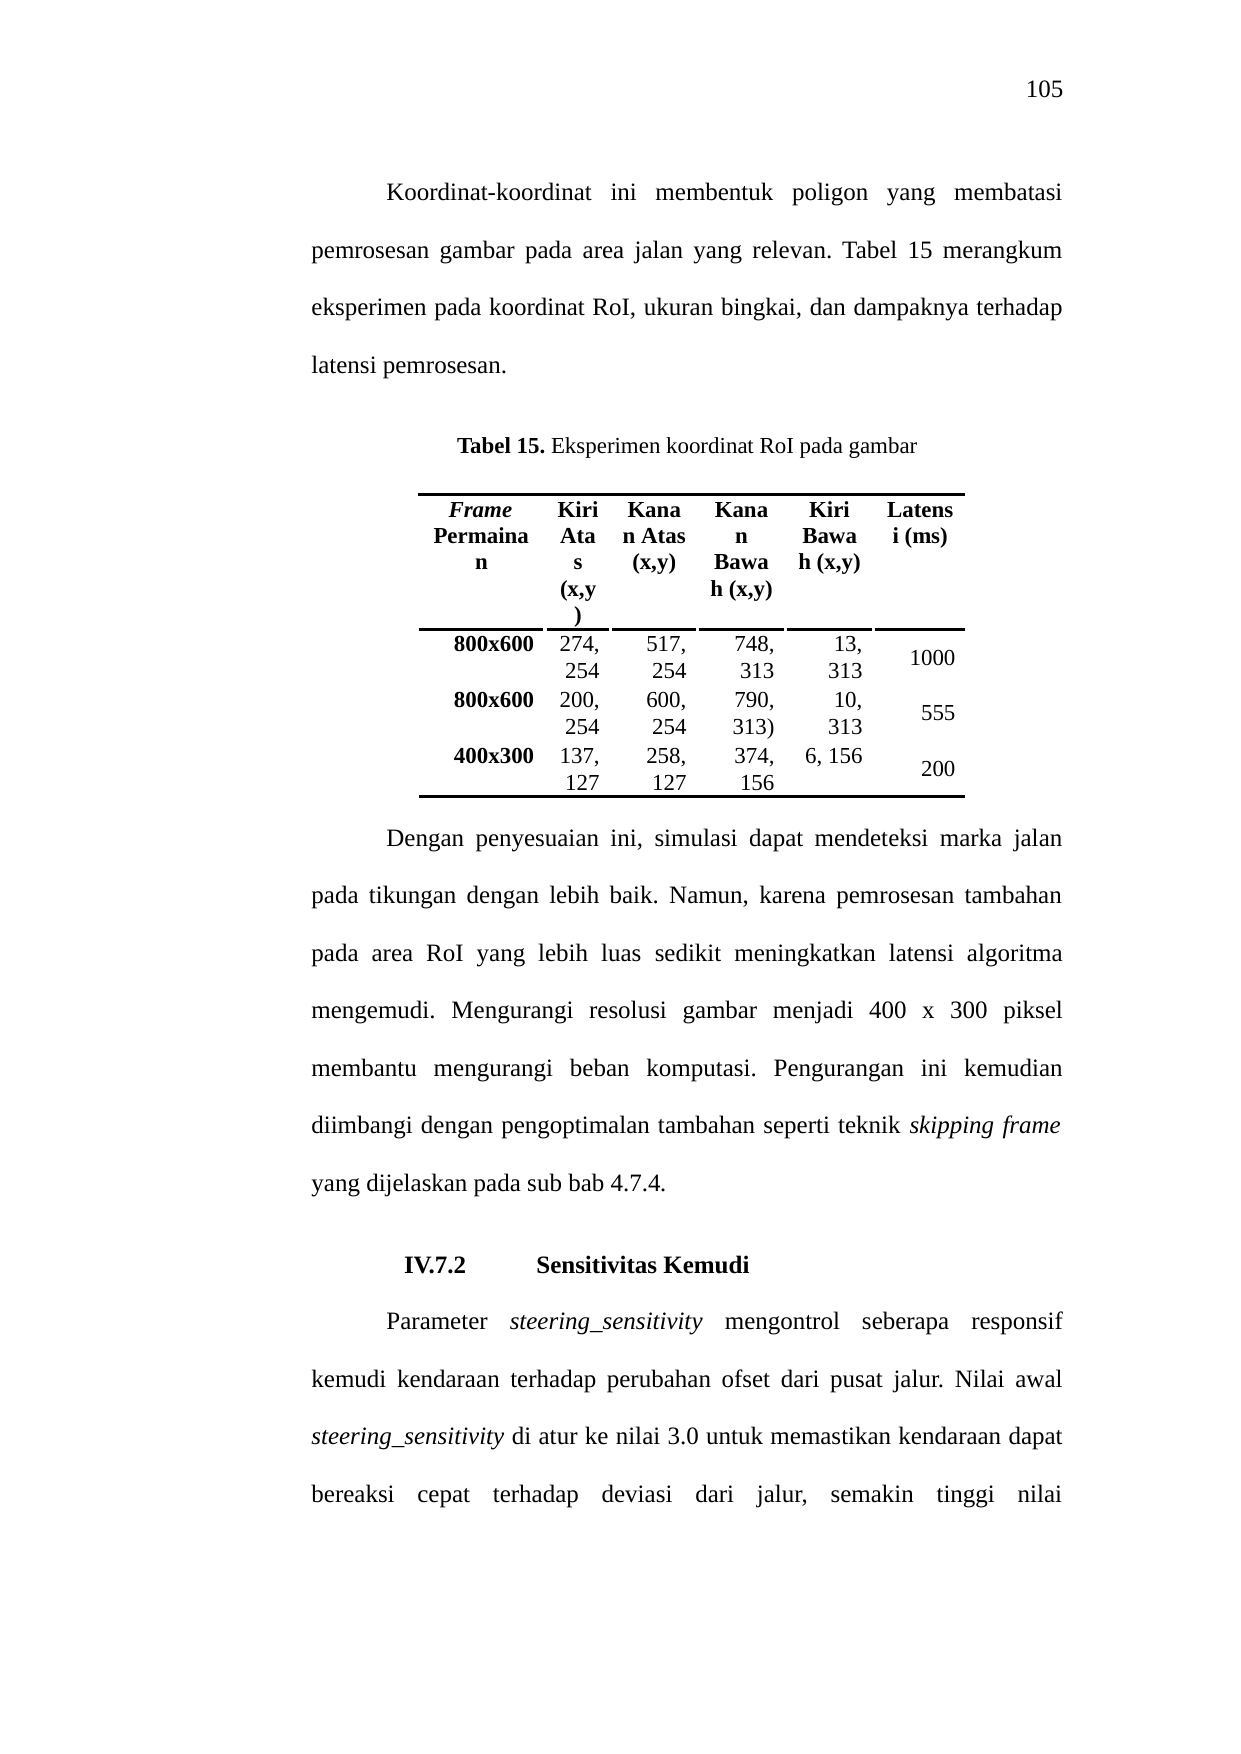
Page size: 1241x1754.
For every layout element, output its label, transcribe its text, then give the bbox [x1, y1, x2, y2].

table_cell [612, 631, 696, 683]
text Dengan penyesuaian ini, simulasi dapat mendeteksi marka jalan pada tikungan dengan lebih baik. Namun, karena pemrosesan tambahan pada area RoI yang lebih luas sedikit meningkatkan latensi algoritma mengemudi. Mengurangi resolusi gambar menjadi 400 x 300 piksel membantu mengurangi beban komputasi. Pengurangan ini kemudian diimbangi dengan pengoptimalan tambahan seperti teknik skipping frame yang dijelaskan pada sub bab 4.7.4. [311, 823, 1063, 1197]
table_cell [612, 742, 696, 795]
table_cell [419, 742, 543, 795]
text Tabel 15. Eksperimen koordinat RoI pada gambar [236, 432, 1063, 458]
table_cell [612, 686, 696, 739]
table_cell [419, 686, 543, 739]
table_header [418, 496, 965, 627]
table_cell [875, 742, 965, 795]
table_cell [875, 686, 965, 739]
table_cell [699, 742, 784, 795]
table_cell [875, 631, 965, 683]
subtitle Sensitivitas Kemudi [329, 1251, 1063, 1279]
text Koordinat-koordinat ini membentuk poligon yang membatasi pemrosesan gambar pada area jalan yang relevan. Tabel 15 merangkum eksperimen pada koordinat RoI, ukuran bingkai, dan dampaknya terhadap latensi pemrosesan. [311, 177, 1063, 378]
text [311, 1306, 1063, 1507]
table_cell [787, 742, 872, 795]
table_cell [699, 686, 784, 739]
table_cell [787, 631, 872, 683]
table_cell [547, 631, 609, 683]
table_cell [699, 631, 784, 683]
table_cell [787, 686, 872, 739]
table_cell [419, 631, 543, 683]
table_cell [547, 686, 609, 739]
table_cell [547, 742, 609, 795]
